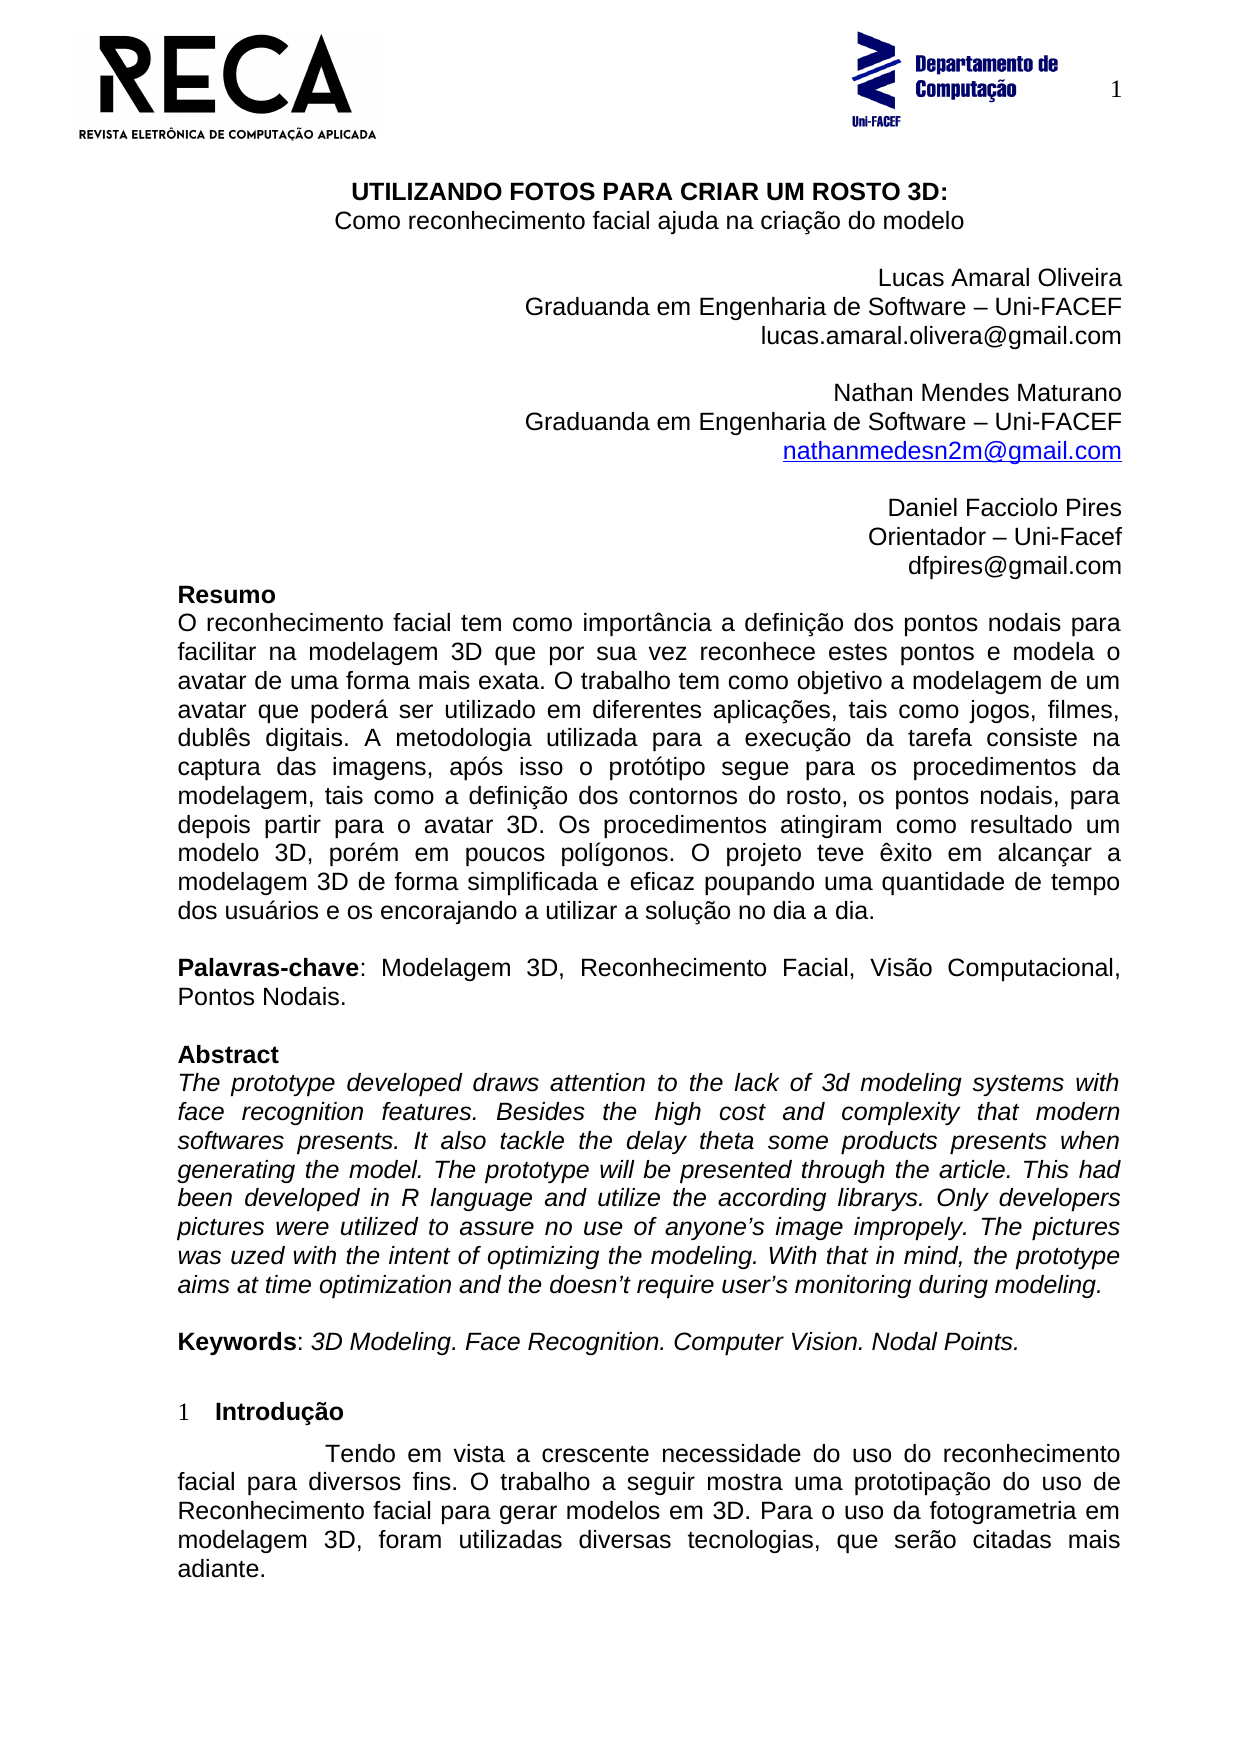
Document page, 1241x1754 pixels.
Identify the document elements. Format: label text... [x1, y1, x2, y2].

text O reconhecimento facial tem como importância a definição dos pontos nodais para facilitar na modelagem 3D que por sua vez reconhece estes pontos e modela o avatar de uma forma mais exata. O trabalho tem como objetivo a modelagem de um avatar que poderá ser utilizado em diferentes aplicações, tais como jogos, filmes, dublês digitais. A metodologia utilizada para a execução da tarefa consiste na captura das imagens, após isso o protótipo segue para os procedimentos da modelagem, tais como a definição dos contornos do rosto, os pontos nodais, para depois partir para o avatar 3D. Os procedimentos atingiram como resultado um modelo 3D, porém em poucos polígonos. O projeto teve êxito em alcançar a modelagem 3D de forma simplificada e eficaz poupando uma quantidade de tempo dos usuários e os encorajando a utilizar a solução no dia a dia. [177, 608, 1122, 925]
text nathanmedesn2m@gmail.com [177, 436, 1122, 465]
text Palavras-chave: Modelagem 3D, Reconhecimento Facial, Visão Computacional, Pontos Nodais. [177, 953, 1122, 1011]
text Como reconhecimento facial ajuda na criação do modelo [177, 206, 1122, 235]
text Lucas Amaral Oliveira [177, 263, 1122, 292]
text UTILIZANDO FOTOS PARA CRIAR UM ROSTO 3D: [177, 177, 1122, 206]
text The prototype developed draws attention to the lack of 3d modeling systems with face recognition features. Besides the high cost and complexity that modern softwares presents. It also tackle the delay theta some products presents when generating the model. The prototype will be presented through the article. This had been developed in R language and utilize the according librarys. Only developers pictures were utilized to assure no use of anyone’s image impropely. The pictures was uzed with the intent of optimizing the modeling. With that in mind, the prototype aims at time optimization and the doesn’t require user’s monitoring during modeling. [177, 1068, 1122, 1298]
text Graduanda em Engenharia de Software – Uni-FACEF [177, 292, 1122, 321]
text Tendo em vista a crescente necessidade do uso do reconhecimento facial para diversos fins. O trabalho a seguir mostra uma prototipação do uso de Reconhecimento facial para gerar modelos em 3D. Para o uso da fotogrametria em modelagem 3D, foram utilizadas diversas tecnologias, que serão citadas mais adiante. [177, 1438, 1122, 1582]
text Daniel Facciolo Pires [177, 493, 1122, 522]
text lucas.amaral.olivera@gmail.com [177, 321, 1122, 350]
text Graduanda em Engenharia de Software – Uni-FACEF [177, 407, 1122, 436]
text Abstract [177, 1040, 1122, 1068]
text Keywords: 3D Modeling. Face Recognition. Computer Vision. Nodal Points. [177, 1327, 1122, 1356]
list Introdução [177, 1397, 1122, 1426]
picture [811, 13, 1098, 144]
text Resumo [177, 580, 1122, 608]
text dfpires@gmail.com [177, 551, 1122, 580]
text Orientador – Uni-Facef [177, 522, 1122, 551]
text Nathan Mendes Maturano [177, 378, 1122, 407]
picture [71, 31, 381, 141]
